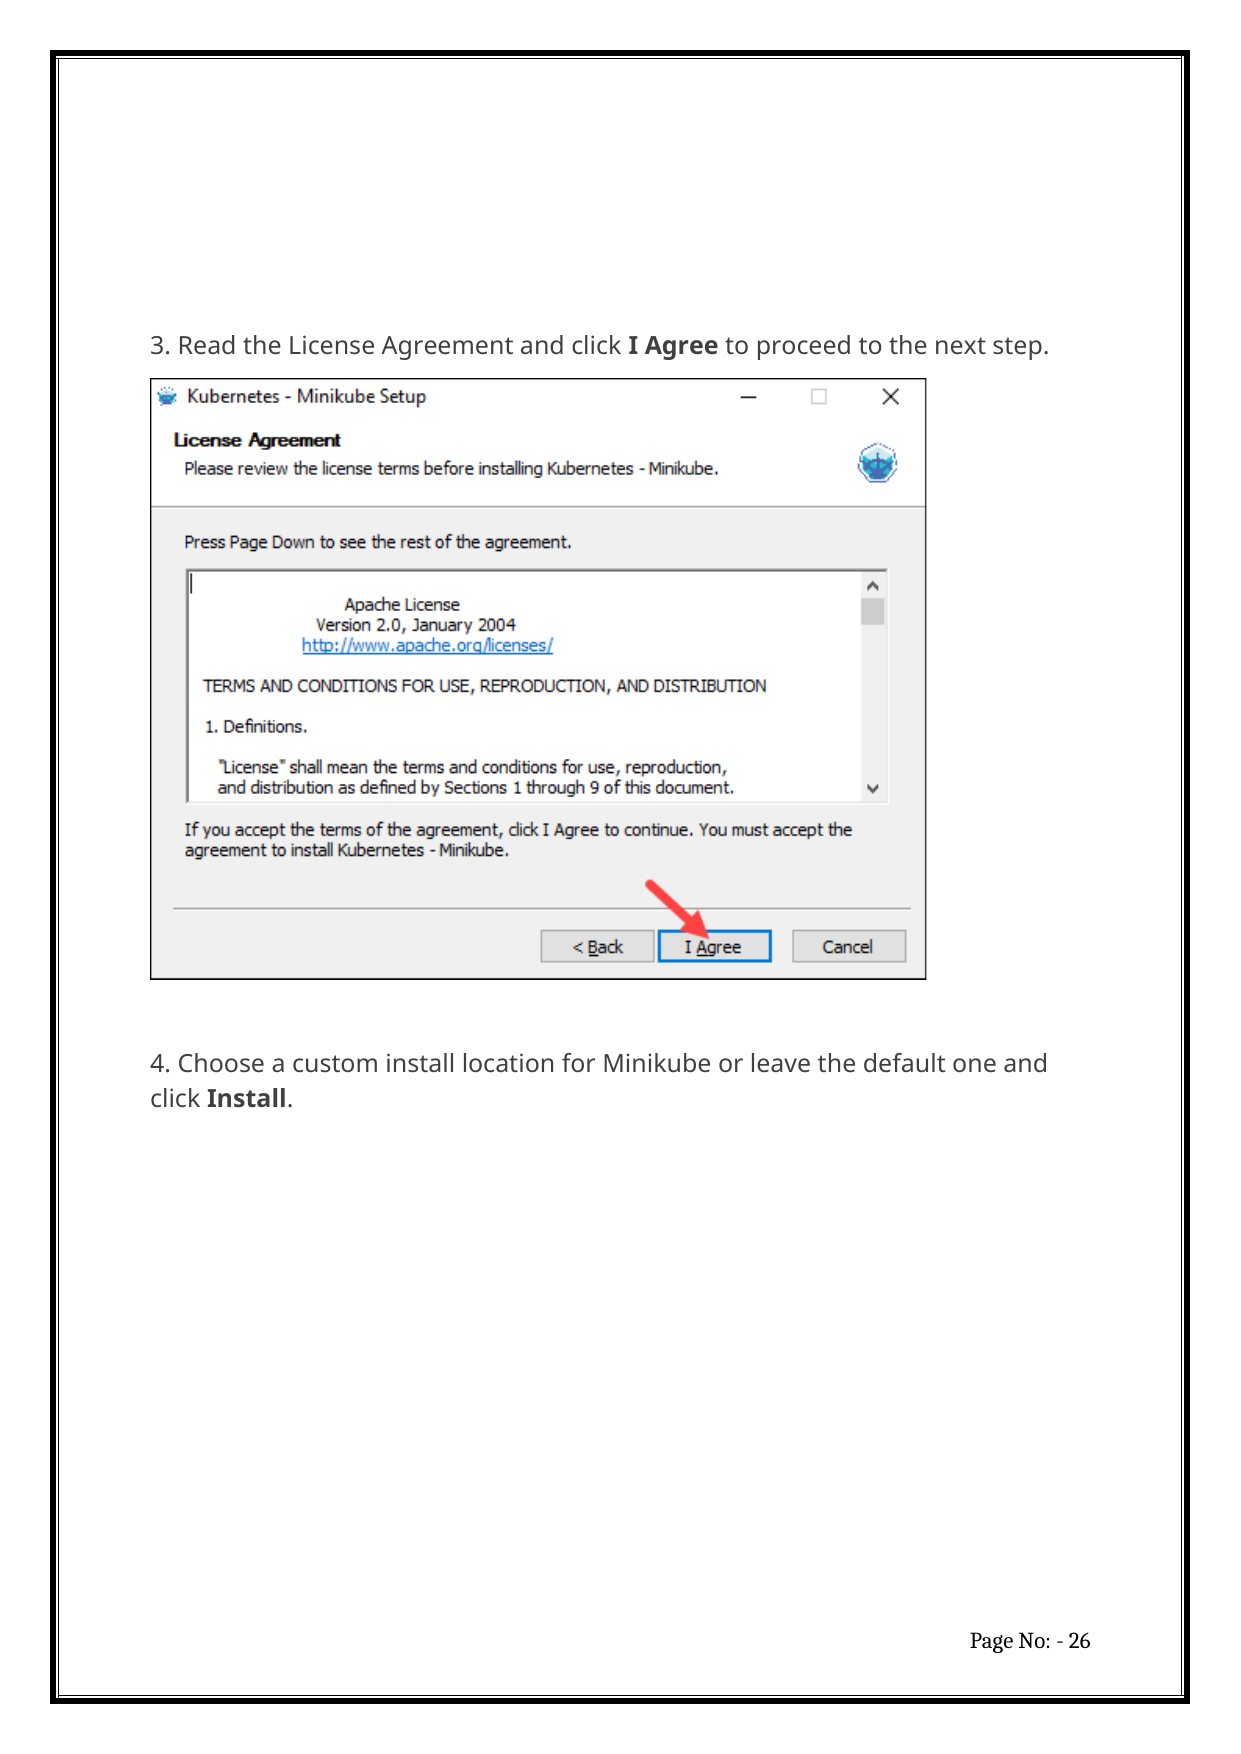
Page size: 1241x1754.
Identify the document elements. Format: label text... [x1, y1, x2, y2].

text 3. Read the License Agreement and click I Agree to proceed to the next step. [150, 327, 1090, 362]
text 4. Choose a custom install location for Minikube or leave the default one and click Install. [150, 1046, 1090, 1114]
picture [150, 378, 927, 980]
